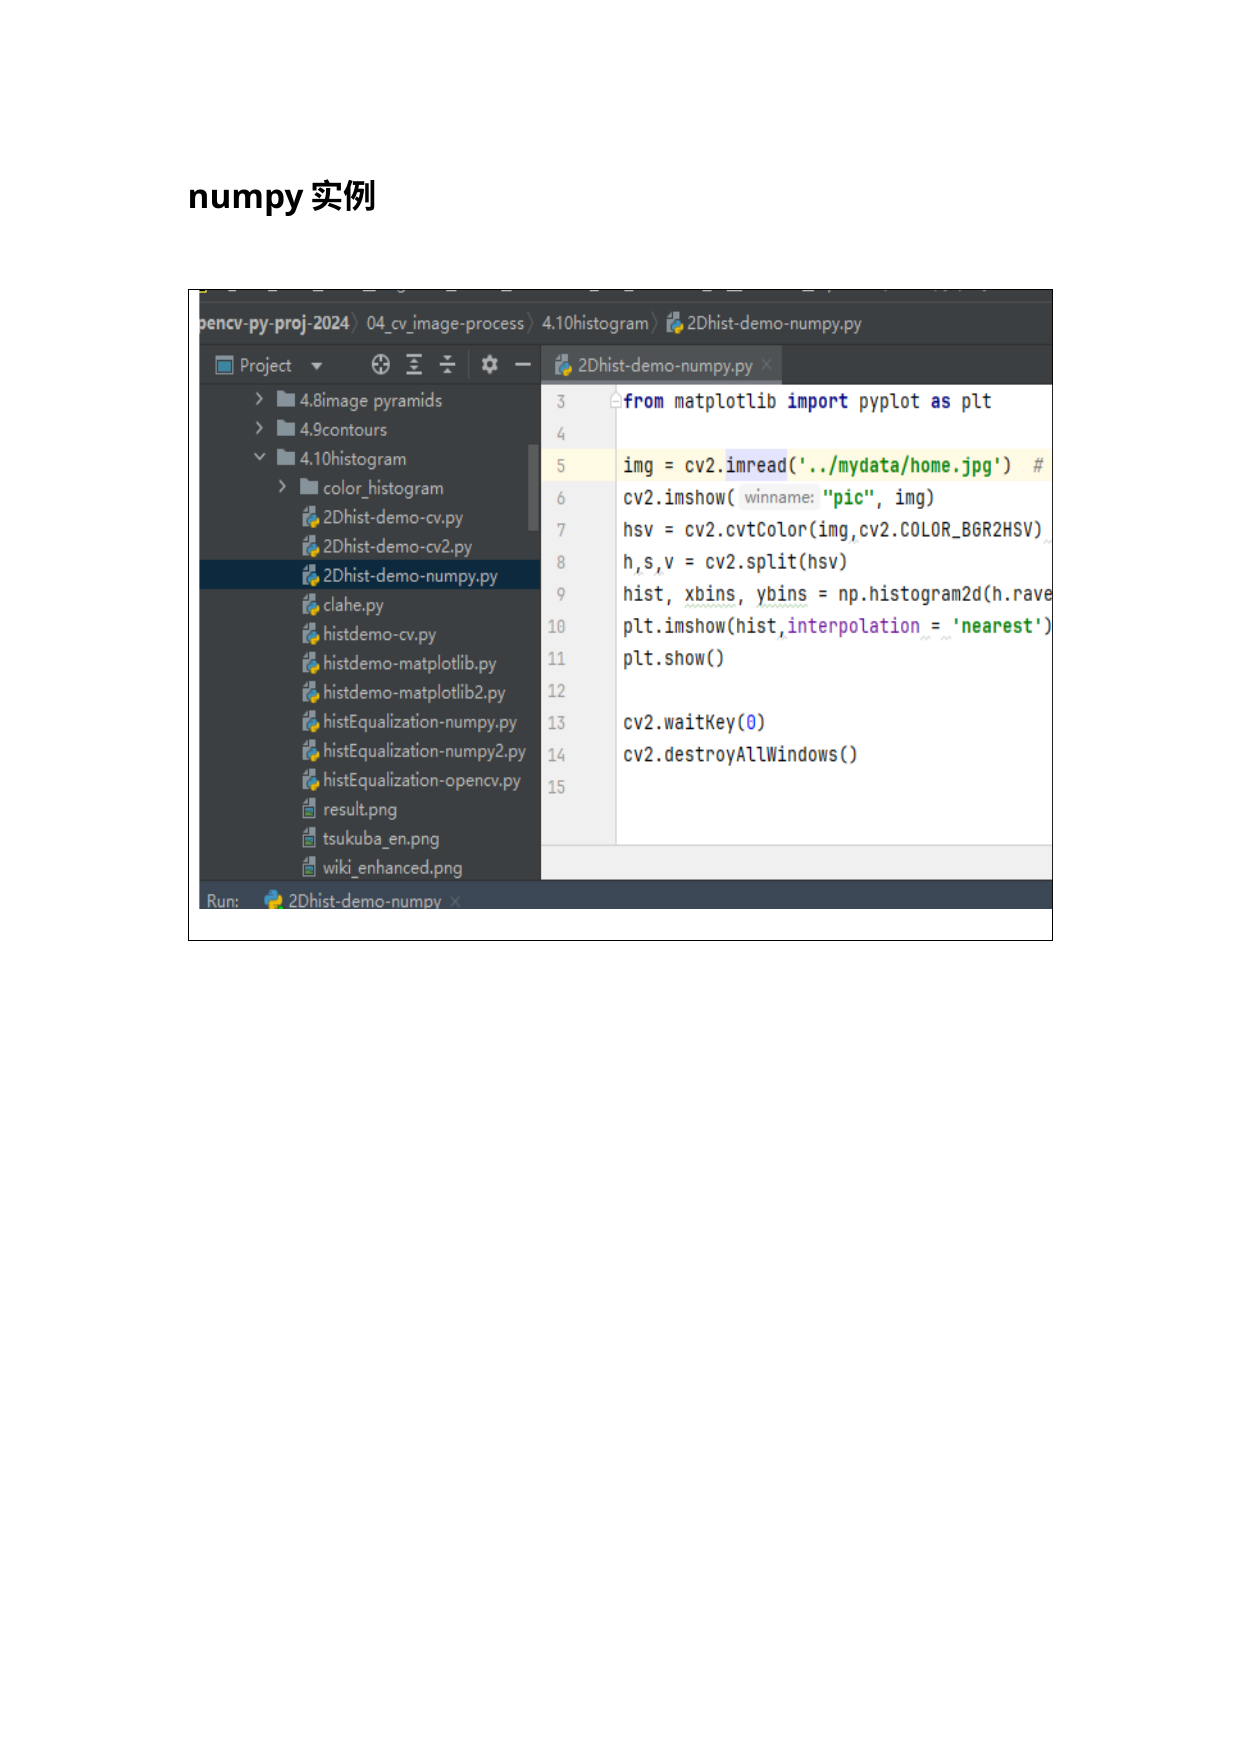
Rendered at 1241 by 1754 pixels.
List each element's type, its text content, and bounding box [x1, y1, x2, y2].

subtitle numpy实例 [187, 162, 1053, 227]
table_header [189, 290, 1052, 940]
picture [199, 290, 1053, 909]
